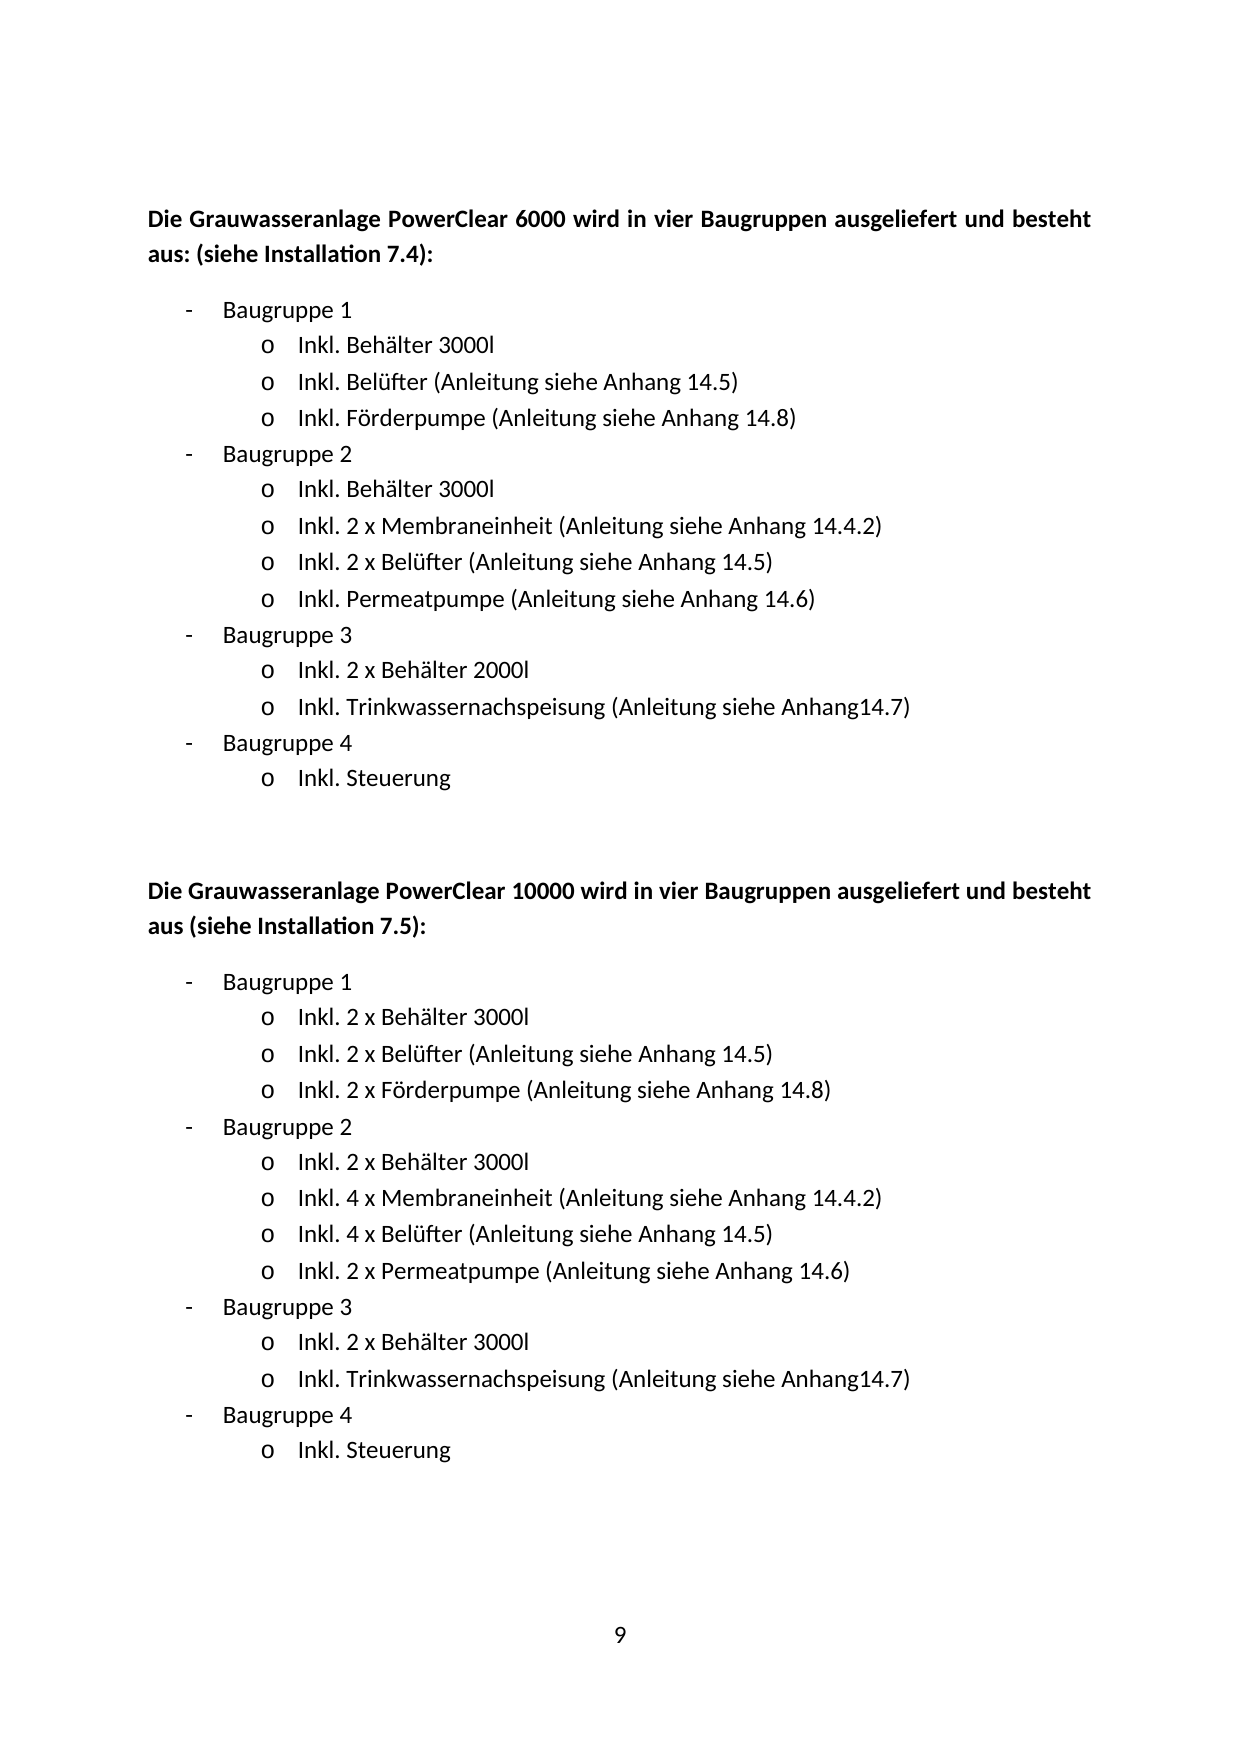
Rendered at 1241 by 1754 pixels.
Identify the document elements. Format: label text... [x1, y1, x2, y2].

list Inkl. 4 x Belüfter (Anleitung siehe Anhang 14.5) [260, 1219, 1093, 1250]
list Inkl. Förderpumpe (Anleitung siehe Anhang 14.8) [260, 402, 1093, 434]
list Baugruppe 4 [185, 727, 1093, 758]
list Inkl. 2 x Behälter 2000l [260, 654, 1093, 686]
list Inkl. Permeatpumpe (Anleitung siehe Anhang 14.6) [260, 583, 1093, 615]
list Inkl. 2 x Belüfter (Anleitung siehe Anhang 14.5) [260, 547, 1093, 578]
list Inkl. 2 x Behälter 3000l [260, 1146, 1093, 1177]
list Inkl. 2 x Behälter 3000l [260, 1327, 1093, 1358]
list Inkl. Steuerung [260, 1434, 1093, 1466]
list Inkl. 2 x Förderpumpe (Anleitung siehe Anhang 14.8) [260, 1074, 1093, 1106]
list Inkl. 4 x Membraneinheit (Anleitung siehe Anhang 14.4.2) [260, 1182, 1093, 1214]
list Inkl. Belüfter (Anleitung siehe Anhang 14.5) [260, 366, 1093, 397]
list Inkl. 2 x Belüfter (Anleitung siehe Anhang 14.5) [260, 1038, 1093, 1069]
list Baugruppe 3 [185, 1292, 1093, 1322]
list Inkl. 2 x Permeatpumpe (Anleitung siehe Anhang 14.6) [260, 1255, 1093, 1287]
text Die Grauwasseranlage PowerClear 6000 wird in vier Baugruppen ausgeliefert und besteht aus: (siehe Installation 7.4): [148, 203, 1093, 269]
list Inkl. Steuerung [260, 762, 1093, 794]
list Inkl. Trinkwassernachspeisung (Anleitung siehe Anhang14.7) [260, 1363, 1093, 1395]
list Baugruppe 1 [185, 966, 1093, 997]
list Baugruppe 2 [185, 1111, 1093, 1141]
list Baugruppe 2 [185, 439, 1093, 469]
list Baugruppe 3 [185, 619, 1093, 650]
list Inkl. Behälter 3000l [260, 474, 1093, 505]
list Inkl. Trinkwassernachspeisung (Anleitung siehe Anhang14.7) [260, 691, 1093, 723]
list Inkl. 2 x Behälter 3000l [260, 1001, 1093, 1033]
list Inkl. 2 x Membraneinheit (Anleitung siehe Anhang 14.4.2) [260, 510, 1093, 542]
list Baugruppe 4 [185, 1399, 1093, 1430]
list Baugruppe 1 [185, 294, 1093, 325]
text Die Grauwasseranlage PowerClear 10000 wird in vier Baugruppen ausgeliefert und besteht aus (siehe Installation 7.5): [148, 876, 1093, 941]
list Inkl. Behälter 3000l [260, 329, 1093, 361]
